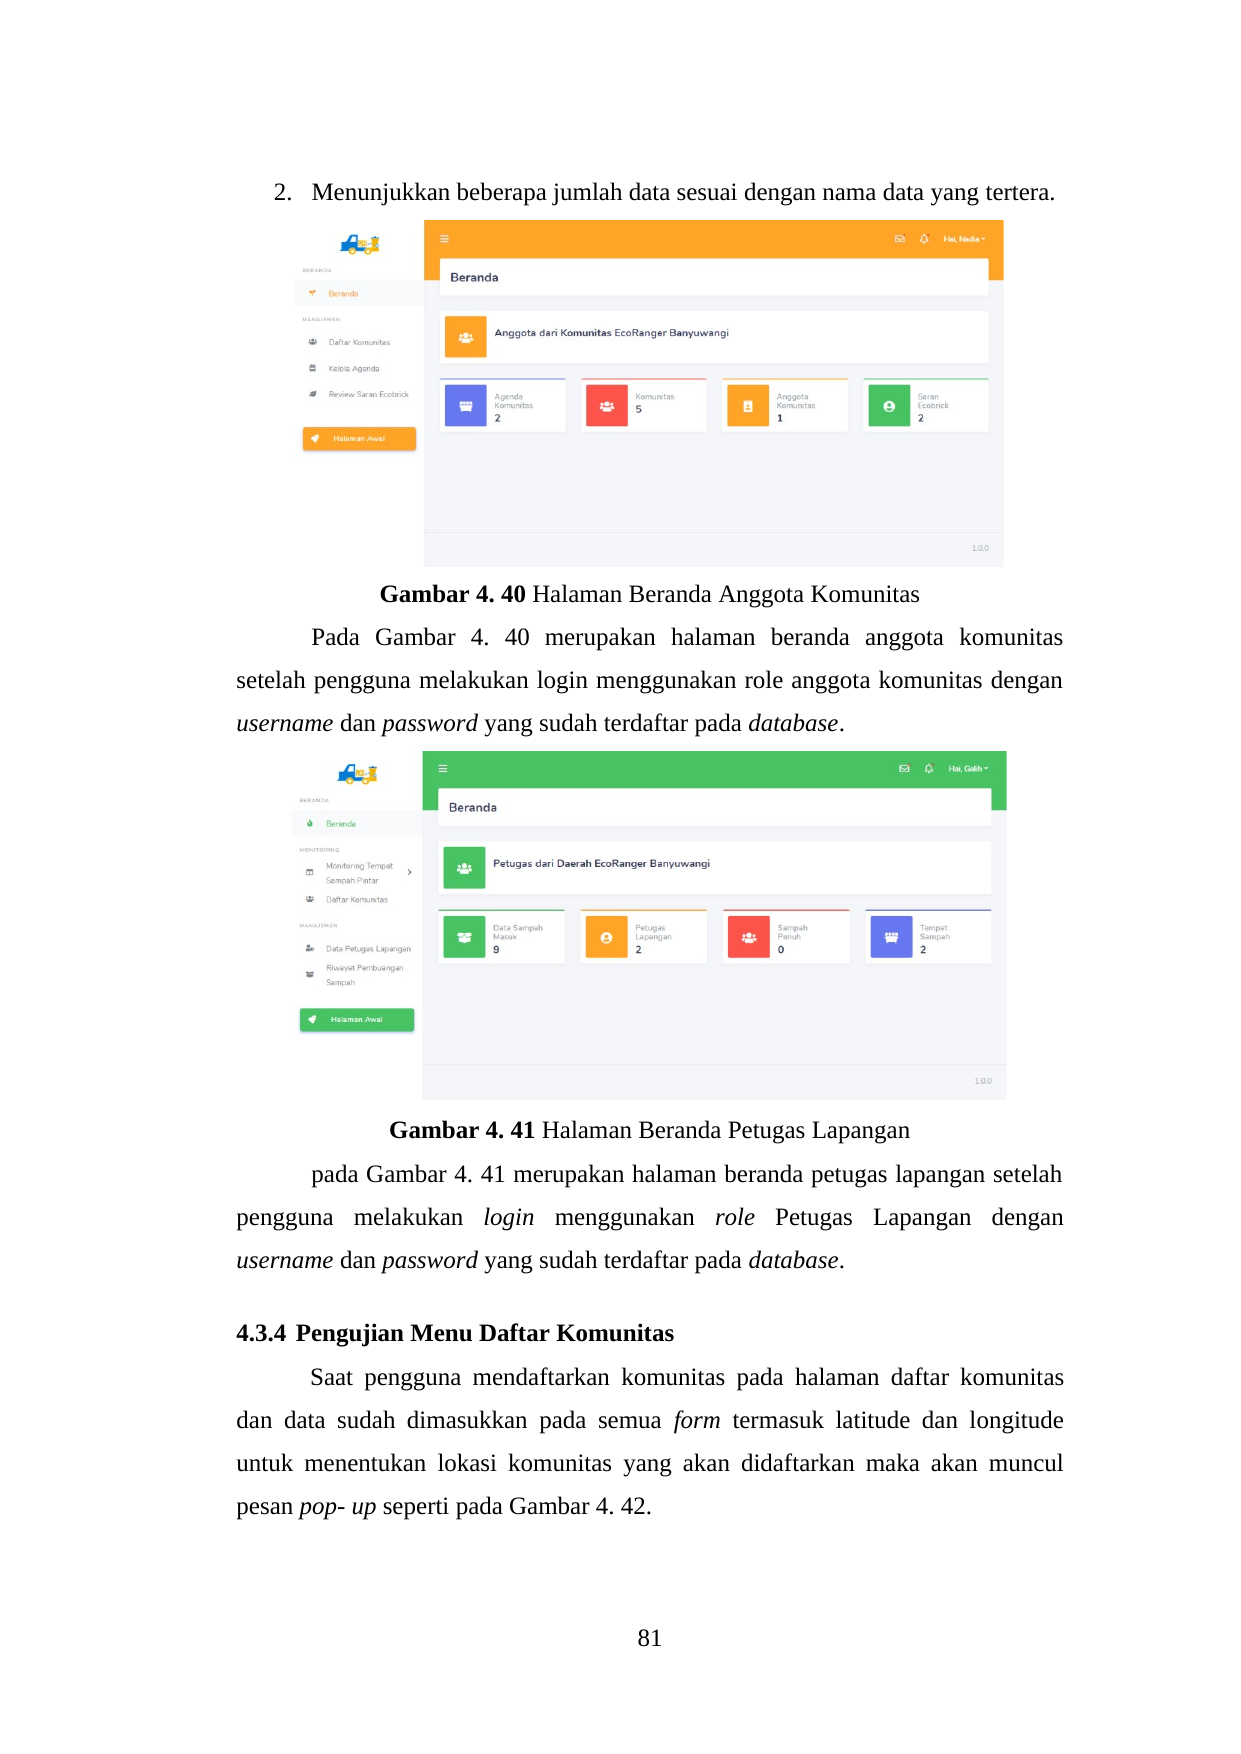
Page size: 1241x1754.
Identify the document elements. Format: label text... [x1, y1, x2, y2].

list Menunjukkan beberapa jumlah data sesuai dengan nama data yang tertera. [274, 177, 1109, 206]
subtitle Pengujian Menu Daftar Komunitas [236, 1318, 1109, 1347]
text Saat pengguna mendaftarkan komunitas pada halaman daftar komunitas dan data sudah dimasukkan pada semua form termasuk latitude dan longitude untuk menentukan lokasi komunitas yang akan didaftarkan maka akan muncul pesan pop- up seperti pada Gambar 4. 42. [236, 1362, 1064, 1520]
picture [291, 751, 1007, 1100]
text Gambar 4. 41 Halaman Beranda Petugas Lapangan [389, 1115, 1109, 1144]
text pada Gambar 4. 41 merupakan halaman beranda petugas lapangan setelah pengguna melakukan login menggunakan role Petugas Lapangan dengan username dan password yang sudah terdaftar pada database. [236, 1159, 1063, 1274]
picture [294, 220, 1004, 567]
text Pada Gambar 4. 40 merupakan halaman beranda anggota komunitas setelah pengguna melakukan login menggunakan role anggota komunitas dengan username dan password yang sudah terdaftar pada database. [236, 622, 1064, 737]
